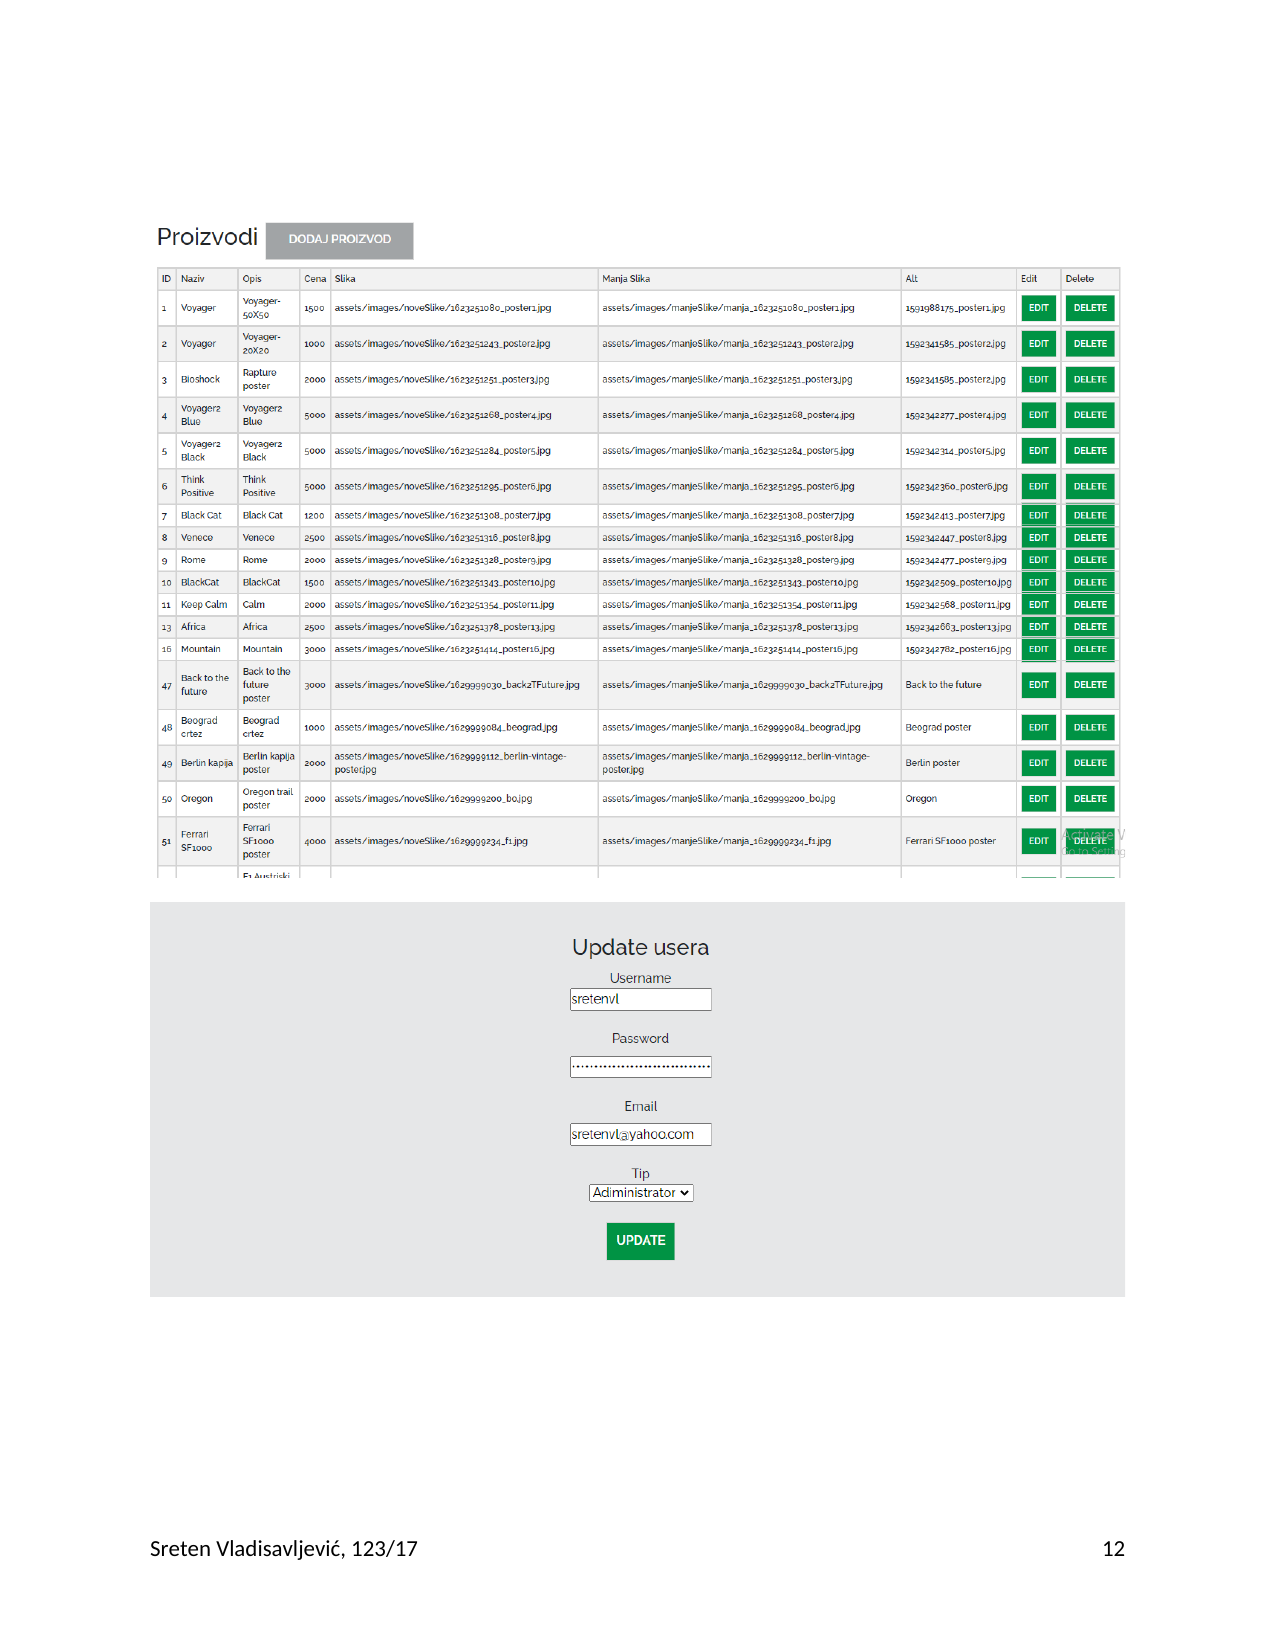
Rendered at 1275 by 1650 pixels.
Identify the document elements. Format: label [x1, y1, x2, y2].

picture [150, 214, 1125, 878]
picture [150, 902, 1125, 1297]
